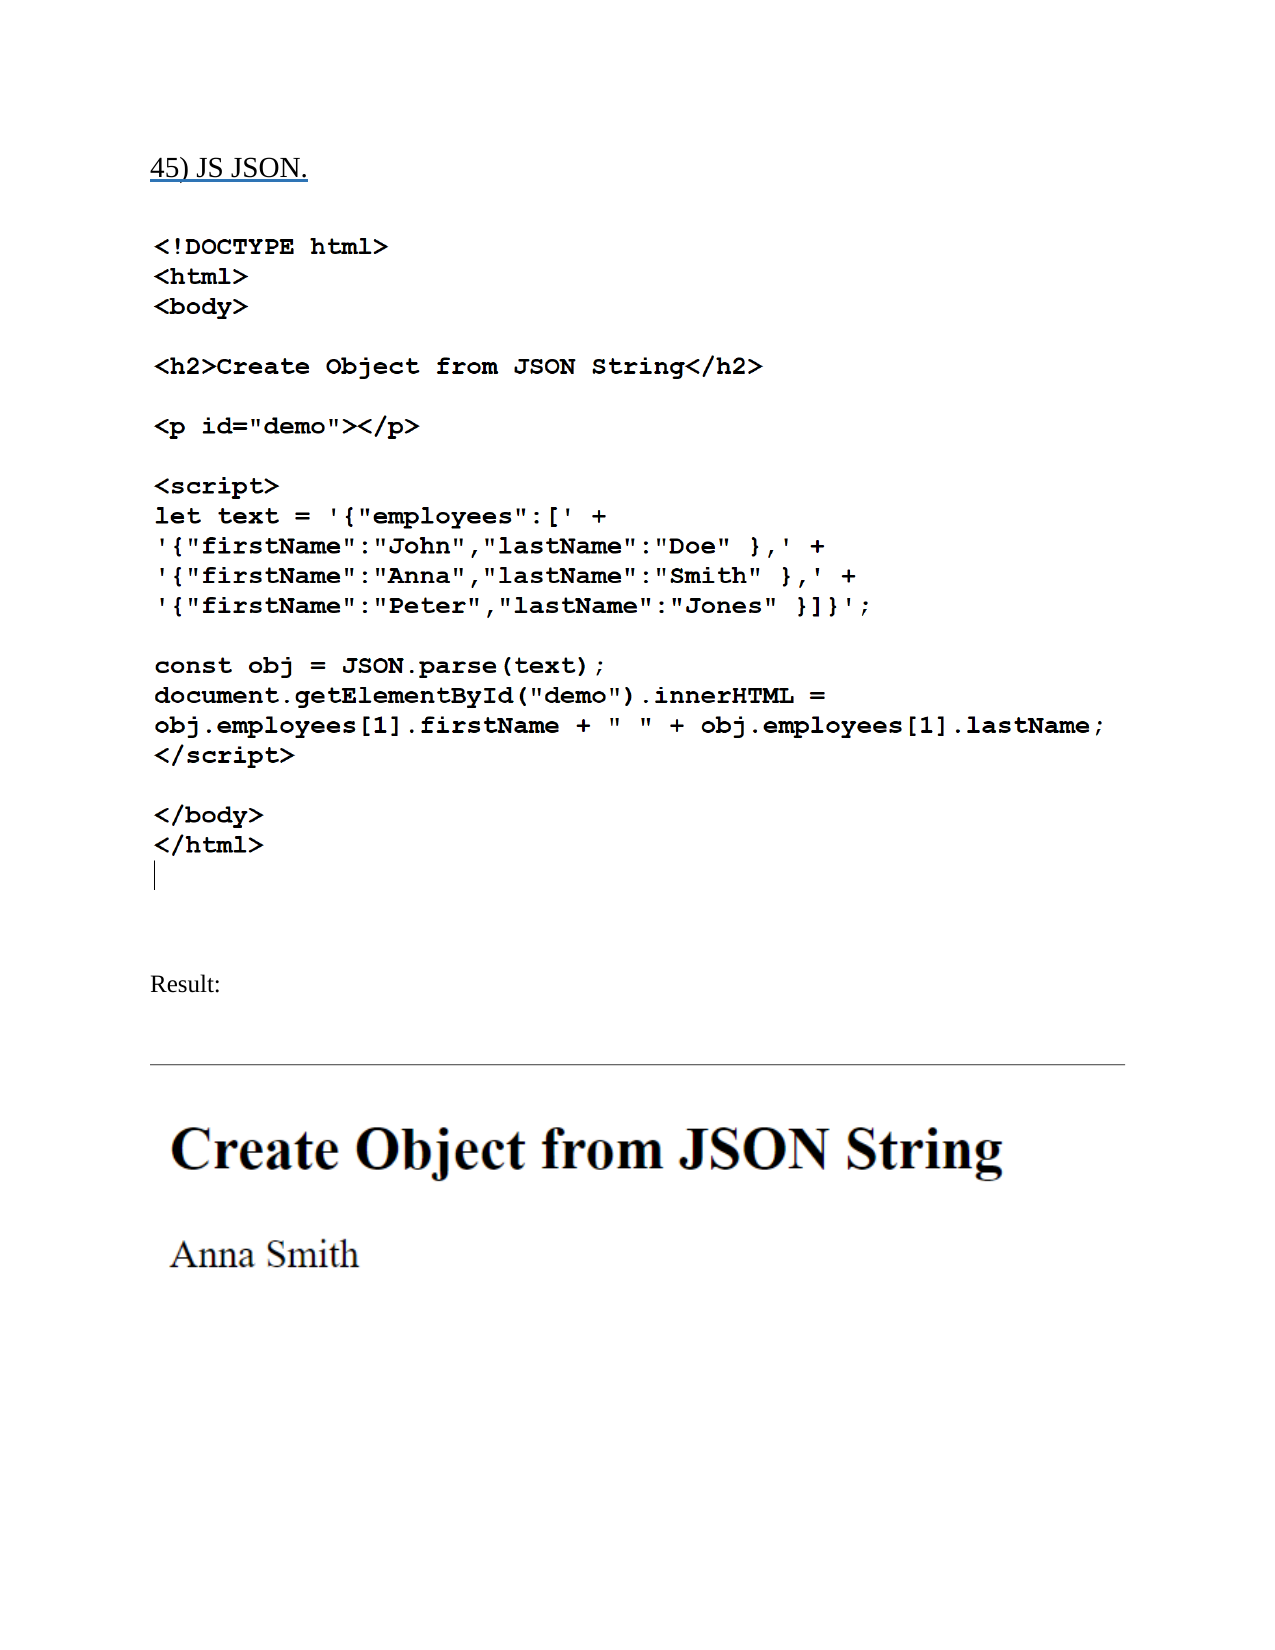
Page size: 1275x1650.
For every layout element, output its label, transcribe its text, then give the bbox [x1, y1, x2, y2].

subtitle 45) JS JSON. [150, 150, 1125, 183]
picture [150, 1064, 1125, 1393]
text Result: [150, 969, 1125, 998]
picture [150, 233, 1125, 903]
